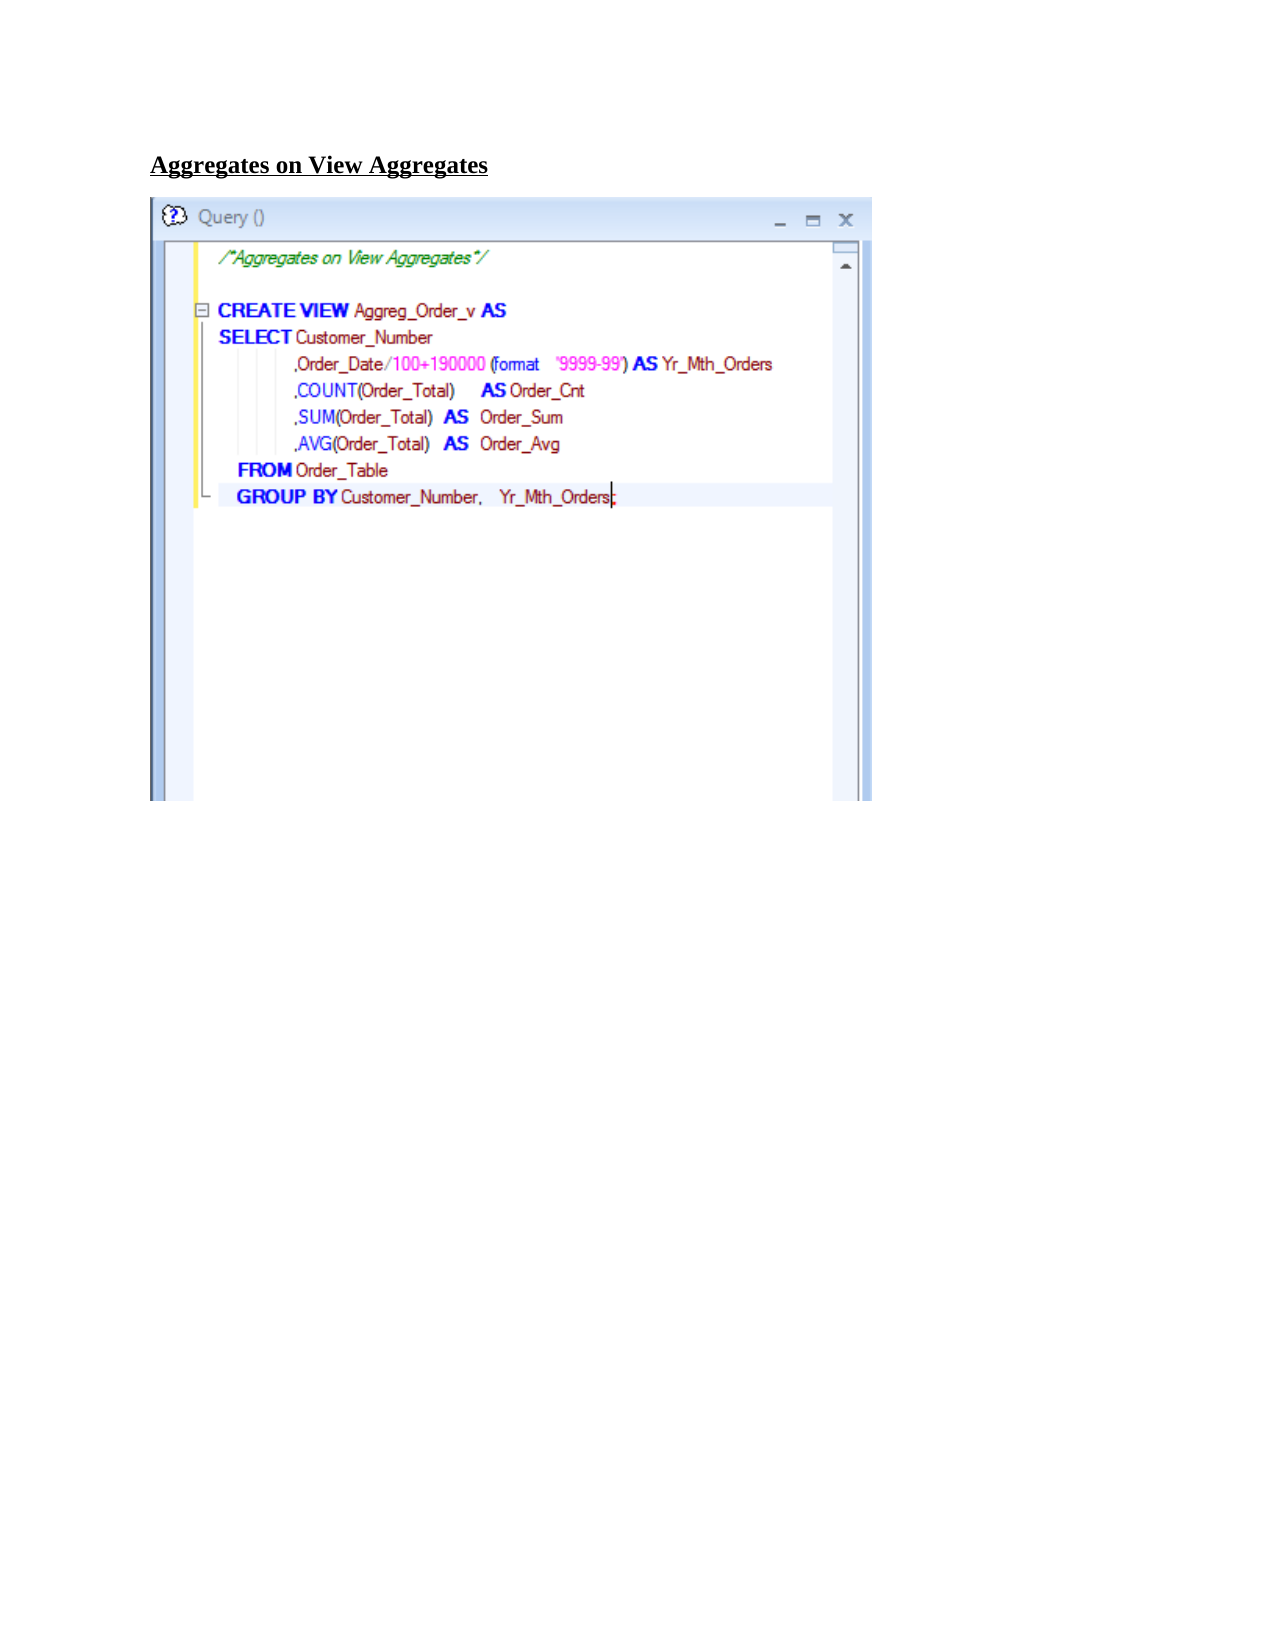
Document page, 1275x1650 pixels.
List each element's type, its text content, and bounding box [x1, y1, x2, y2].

text Aggregates on View Aggregates [150, 150, 1125, 179]
picture [150, 197, 872, 801]
